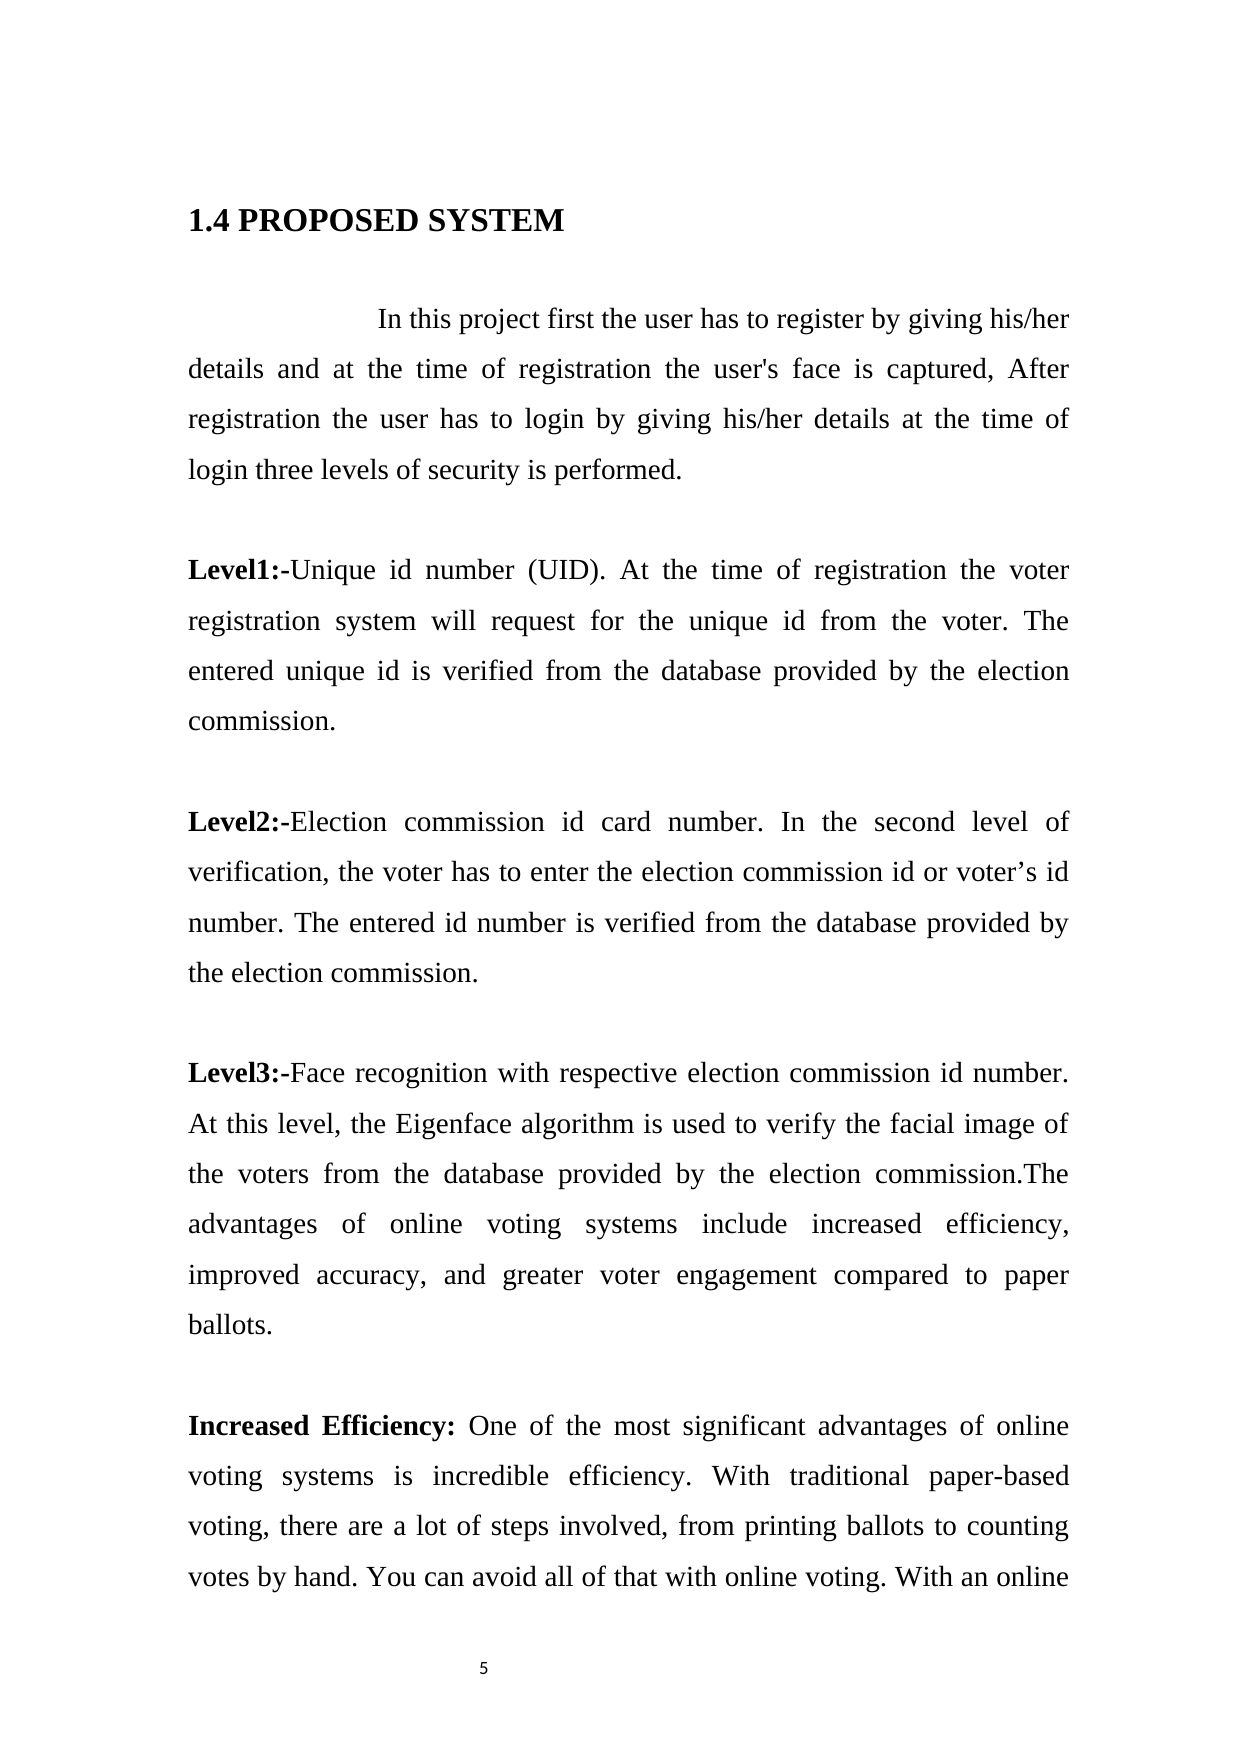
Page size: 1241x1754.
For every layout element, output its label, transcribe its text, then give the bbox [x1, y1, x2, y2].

list In this project first the user has to register by giving his/her details and at the time of registration the user's face is captured, After registration the user has to login by giving his/her details at the time of login three levels of security is performed. [188, 301, 1070, 485]
list 1.4 PROPOSED SYSTEM [188, 200, 1070, 239]
list Level1:-Unique id number (UID). At the time of registration the voter registration system will request for the unique id from the voter. The entered unique id is verified from the database provided by the election commission. [188, 552, 1070, 737]
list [188, 1408, 1070, 1592]
list Level3:-Face recognition with respective election commission id number. At this level, the Eigenface algorithm is used to verify the facial image of the voters from the database provided by the election commission.The advantages of online voting systems include increased efficiency, improved accuracy, and greater voter engagement compared to paper ballots. [188, 1056, 1070, 1341]
list Level2:-Election commission id card number. In the second level of verification, the voter has to enter the election commission id or voter’s id number. The entered id number is verified from the database provided by the election commission. [188, 804, 1070, 988]
